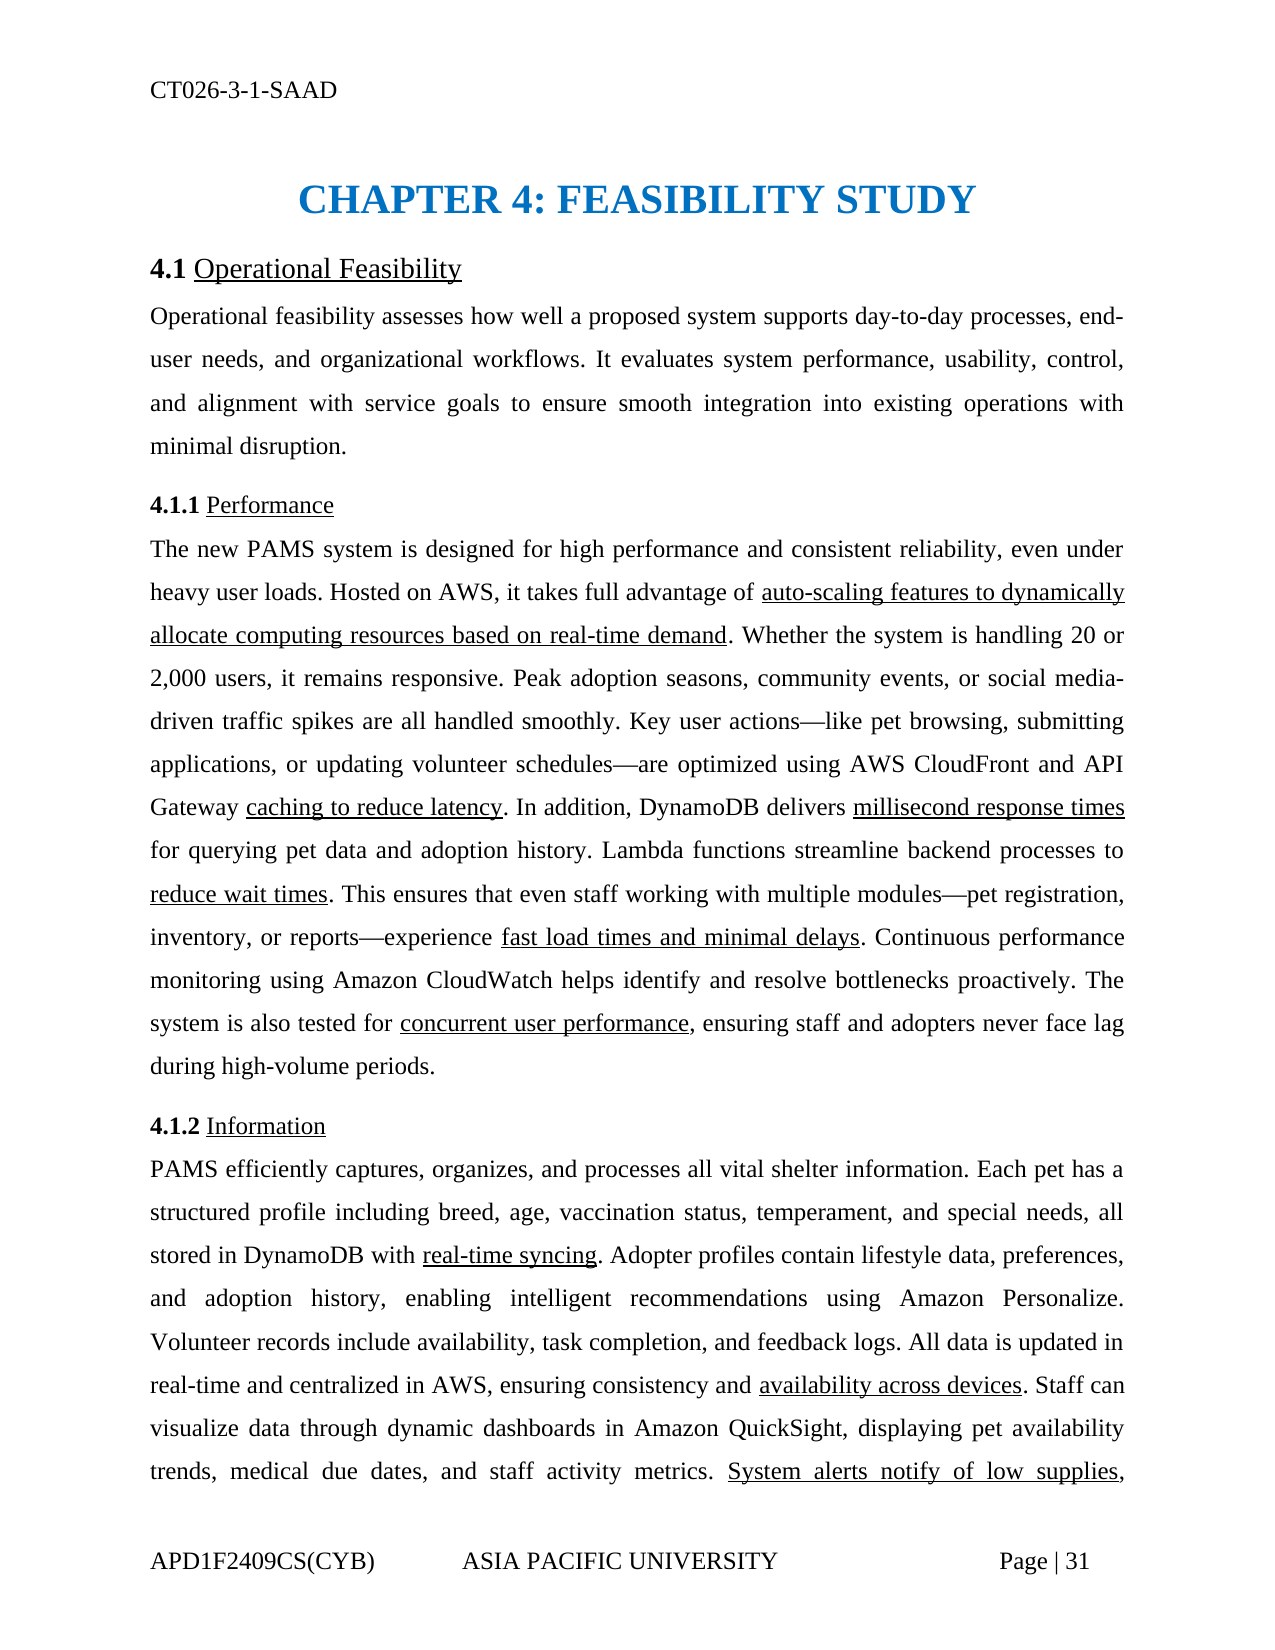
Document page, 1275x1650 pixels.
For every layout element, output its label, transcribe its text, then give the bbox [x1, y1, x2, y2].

text The new PAMS system is designed for high performance and consistent reliability, even under heavy user loads. Hosted on AWS, it takes full advantage of auto-scaling features to dynamically allocate computing resources based on real-time demand. Whether the system is handling 20 or 2,000 users, it remains responsive. Peak adoption seasons, community events, or social media-driven traffic spikes are all handled smoothly. Key user actions—like pet browsing, submitting applications, or updating volunteer schedules—are optimized using AWS CloudFront and API Gateway caching to reduce latency. In addition, DynamoDB delivers millisecond response times for querying pet data and adoption history. Lambda functions streamline backend processes to reduce wait times. This ensures that even staff working with multiple modules—pet registration, inventory, or reports—experience fast load times and minimal delays. Continuous performance monitoring using Amazon CloudWatch helps identify and resolve bottlenecks proactively. The system is also tested for concurrent user performance, ensuring staff and adopters never face lag during high-volume periods. [150, 534, 1125, 1080]
subtitle 4.1.1 Performance [150, 491, 1125, 519]
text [150, 1154, 1125, 1485]
subtitle 4.1.2 Information [150, 1111, 1125, 1140]
subtitle CHAPTER 4: FEASIBILITY STUDY [150, 175, 1125, 223]
text Operational feasibility assesses how well a proposed system supports day-to-day processes, end-user needs, and organizational workflows. It evaluates system performance, usability, control, and alignment with service goals to ensure smooth integration into existing operations with minimal disruption. [150, 301, 1125, 459]
subtitle 4.1 Operational Feasibility [150, 251, 1125, 284]
